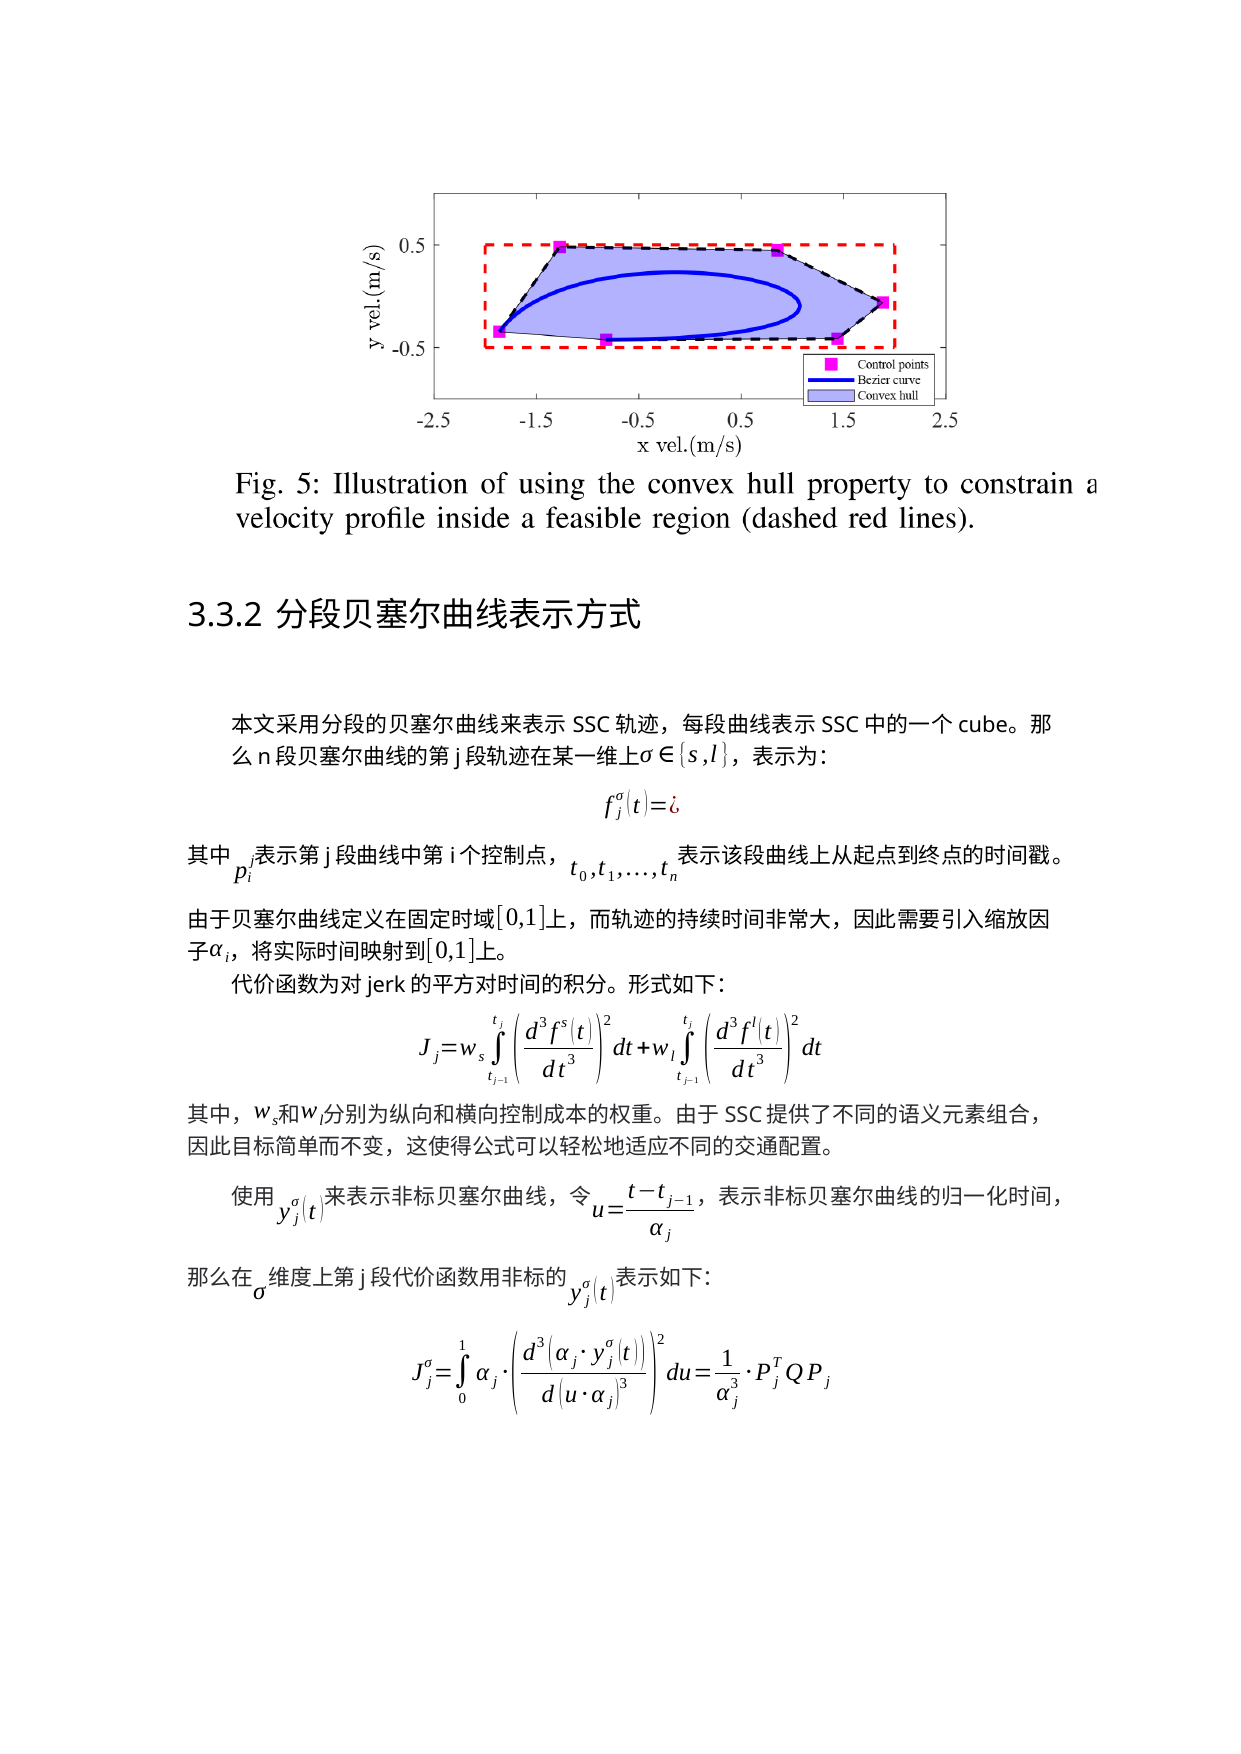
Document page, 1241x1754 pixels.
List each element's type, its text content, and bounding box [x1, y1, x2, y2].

text 其中表示第j段曲线中第i个控制点，表示该段曲线上从起点到终点的时间戳。由于贝塞尔曲线定义在固定时域上，而轨迹的持续时间非常大，因此需要引入缩放因子，将实际时间映射到上。 [187, 836, 1053, 966]
picture [231, 162, 1097, 537]
text 代价函数为对jerk的平方对时间的积分。形式如下： [187, 966, 1053, 999]
text 其中，和分别为纵向和横向控制成本的权重。由于SSC提供了不同的语义元素组合，因此目标简单而不变，这使得公式可以轻松地适应不同的交通配置。 [187, 1096, 1053, 1161]
text 本文采用分段的贝塞尔曲线来表示SSC轨迹，每段曲线表示SSC中的一个cube。那么n段贝塞尔曲线的第j段轨迹在某一维上，表示为： [231, 706, 1053, 771]
subtitle 分段贝塞尔曲线表示方式 [187, 579, 1053, 644]
text 使用来表示非标贝塞尔曲线，令，表示非标贝塞尔曲线的归一化时间，那么在维度上第j段代价函数用非标的表示如下： [187, 1161, 1053, 1324]
